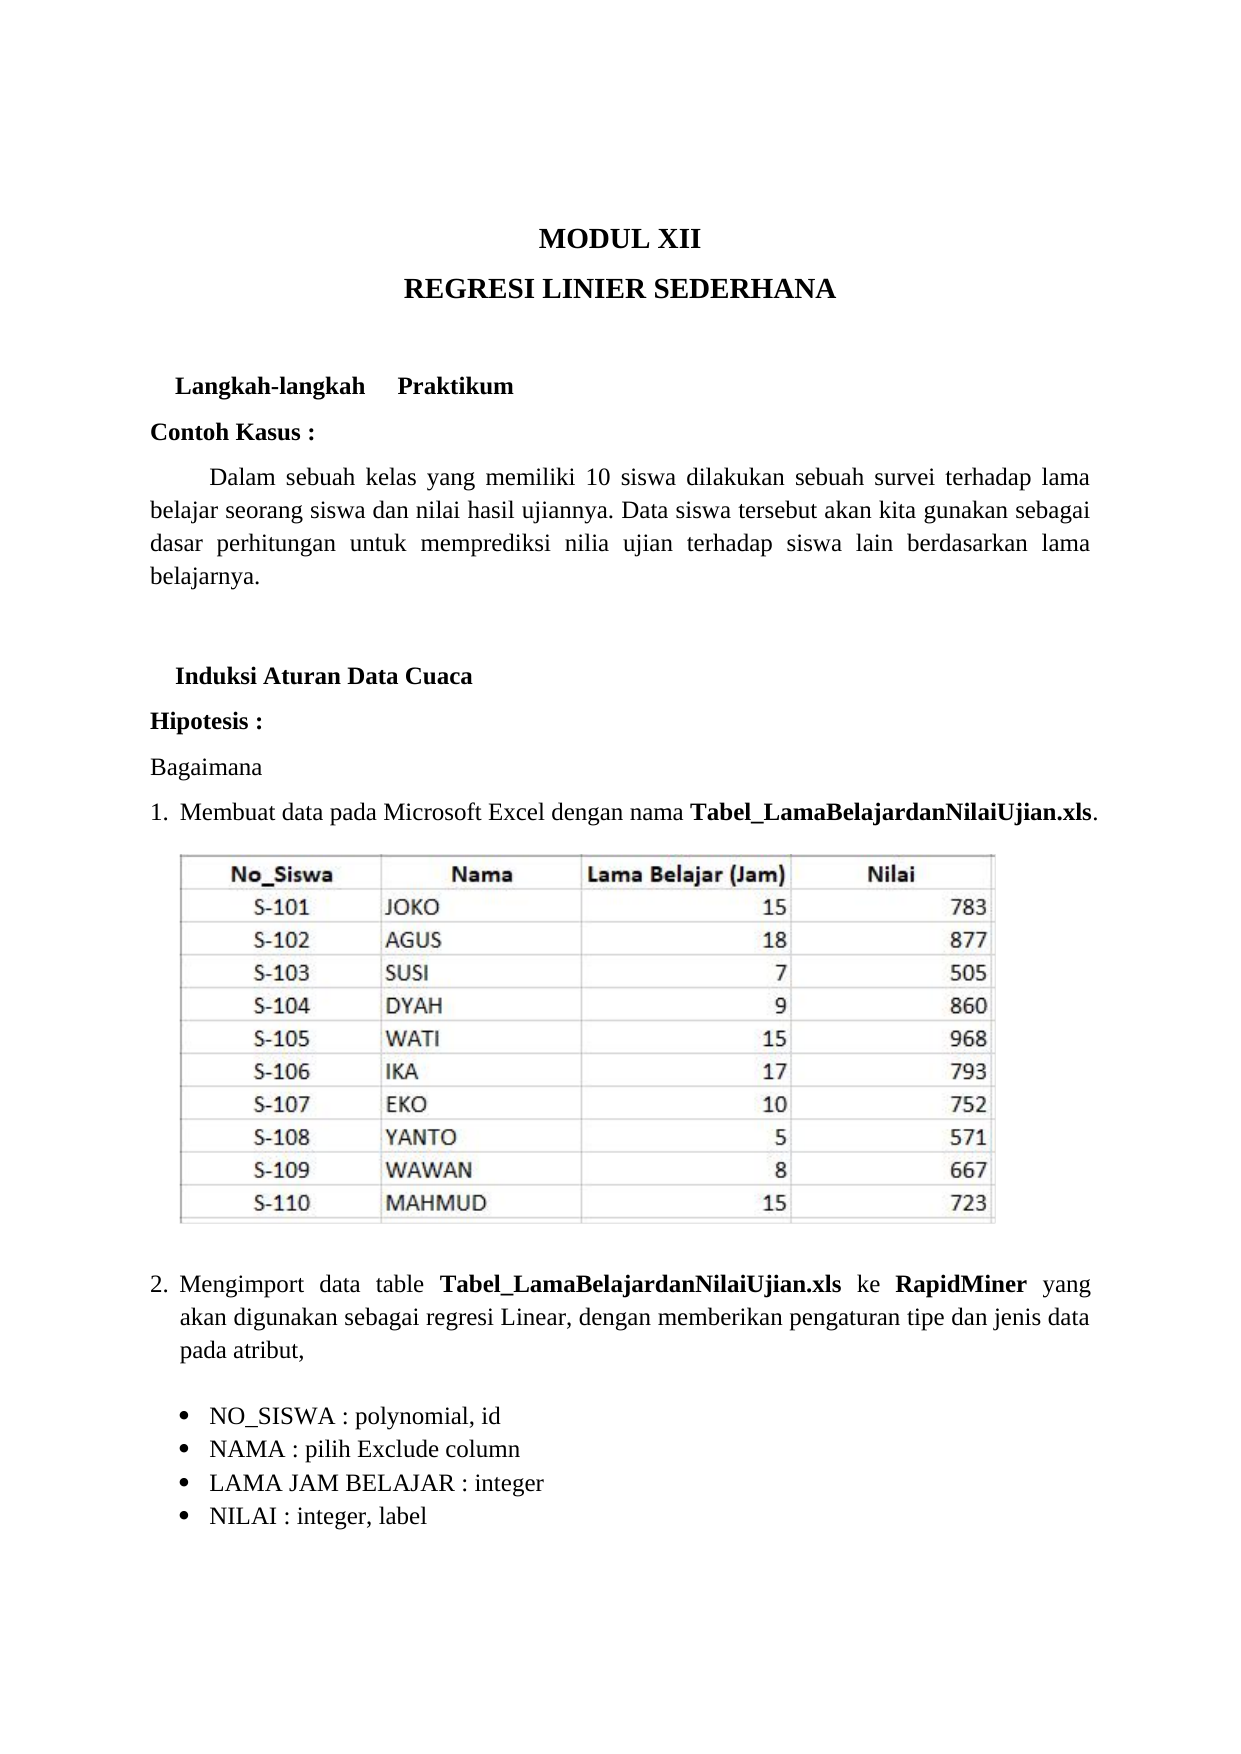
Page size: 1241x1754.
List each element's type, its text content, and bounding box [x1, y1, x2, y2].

text Dalam sebuah kelas yang memiliki 10 siswa dilakukan sebuah survei terhadap lama belajar seorang siswa dan nilai hasil ujiannya. Data siswa tersebut akan kita gunakan sebagai dasar perhitungan untuk memprediksi nilia ujian terhadap siswa lain berdasarkan lama belajarnya. [150, 462, 1091, 590]
subtitle Langkah-langkah Praktikum Contoh Kasus : [150, 371, 514, 446]
list NAMA : pilih Exclude column [179, 1434, 1228, 1463]
picture [179, 854, 997, 1225]
text Bagaimana [150, 752, 1228, 780]
list Mengimport data table Tabel_LamaBelajardanNilaiUjian.xls ke RapidMiner yang akan digunakan sebagai regresi Linear, dengan memberikan pengaturan tipe dan jenis data pada atribut, [150, 1269, 1091, 1364]
subtitle MODUL XII REGRESI LINIER SEDERHANA [404, 221, 837, 305]
list LAMA JAM BELAJAR : integer [179, 1468, 1228, 1496]
list NILAI : integer, label [179, 1501, 1228, 1529]
subtitle Induksi Aturan Data Cuaca Hipotesis : [150, 661, 517, 735]
list NO_SISWA : polynomial, id [179, 1401, 1228, 1430]
list Membuat data pada Microsoft Excel dengan nama Tabel_LamaBelajardanNilaiUjian.xls. [150, 797, 1228, 826]
